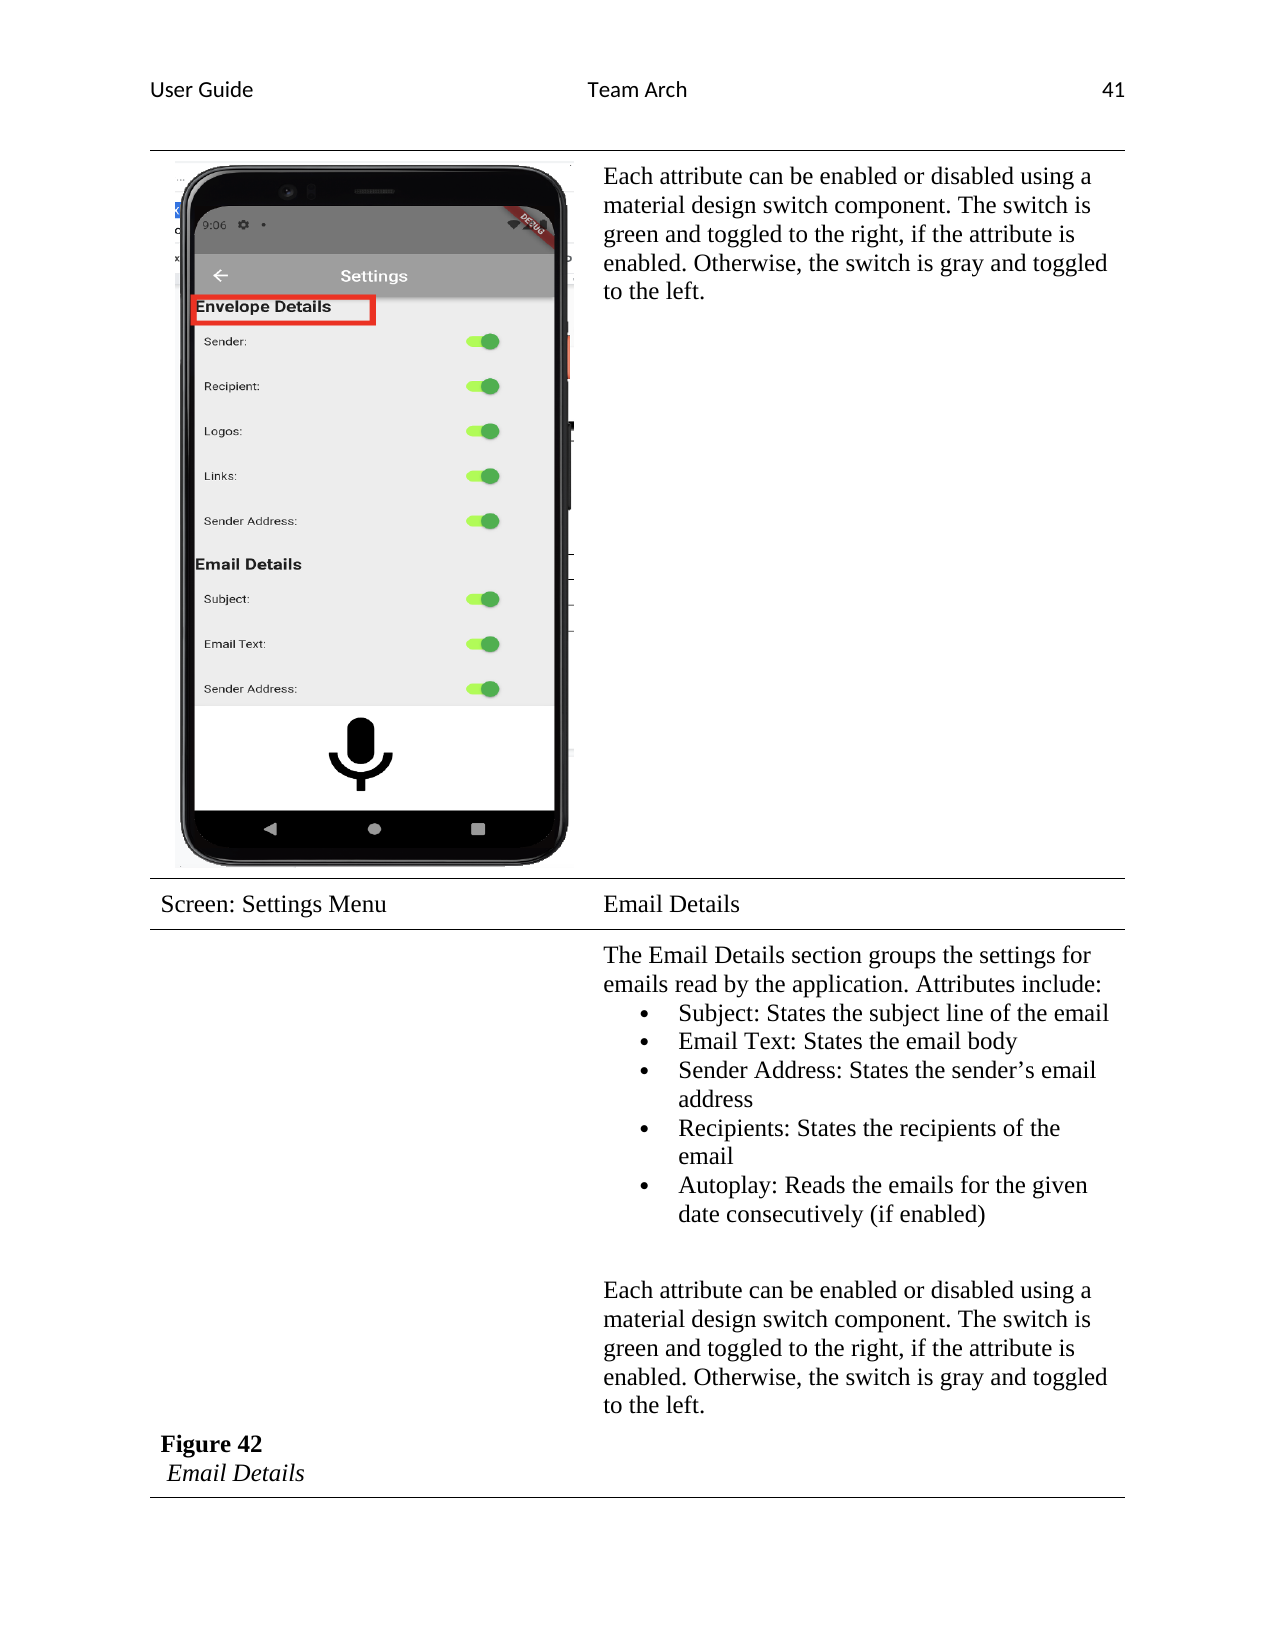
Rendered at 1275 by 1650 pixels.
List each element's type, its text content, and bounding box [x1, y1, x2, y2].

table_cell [593, 151, 1125, 878]
table_cell Email Details [593, 879, 1125, 929]
picture [165, 161, 578, 868]
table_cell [150, 151, 593, 878]
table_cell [593, 930, 1125, 1497]
table_cell Screen: Settings Menu [150, 879, 593, 929]
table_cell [150, 930, 593, 1497]
